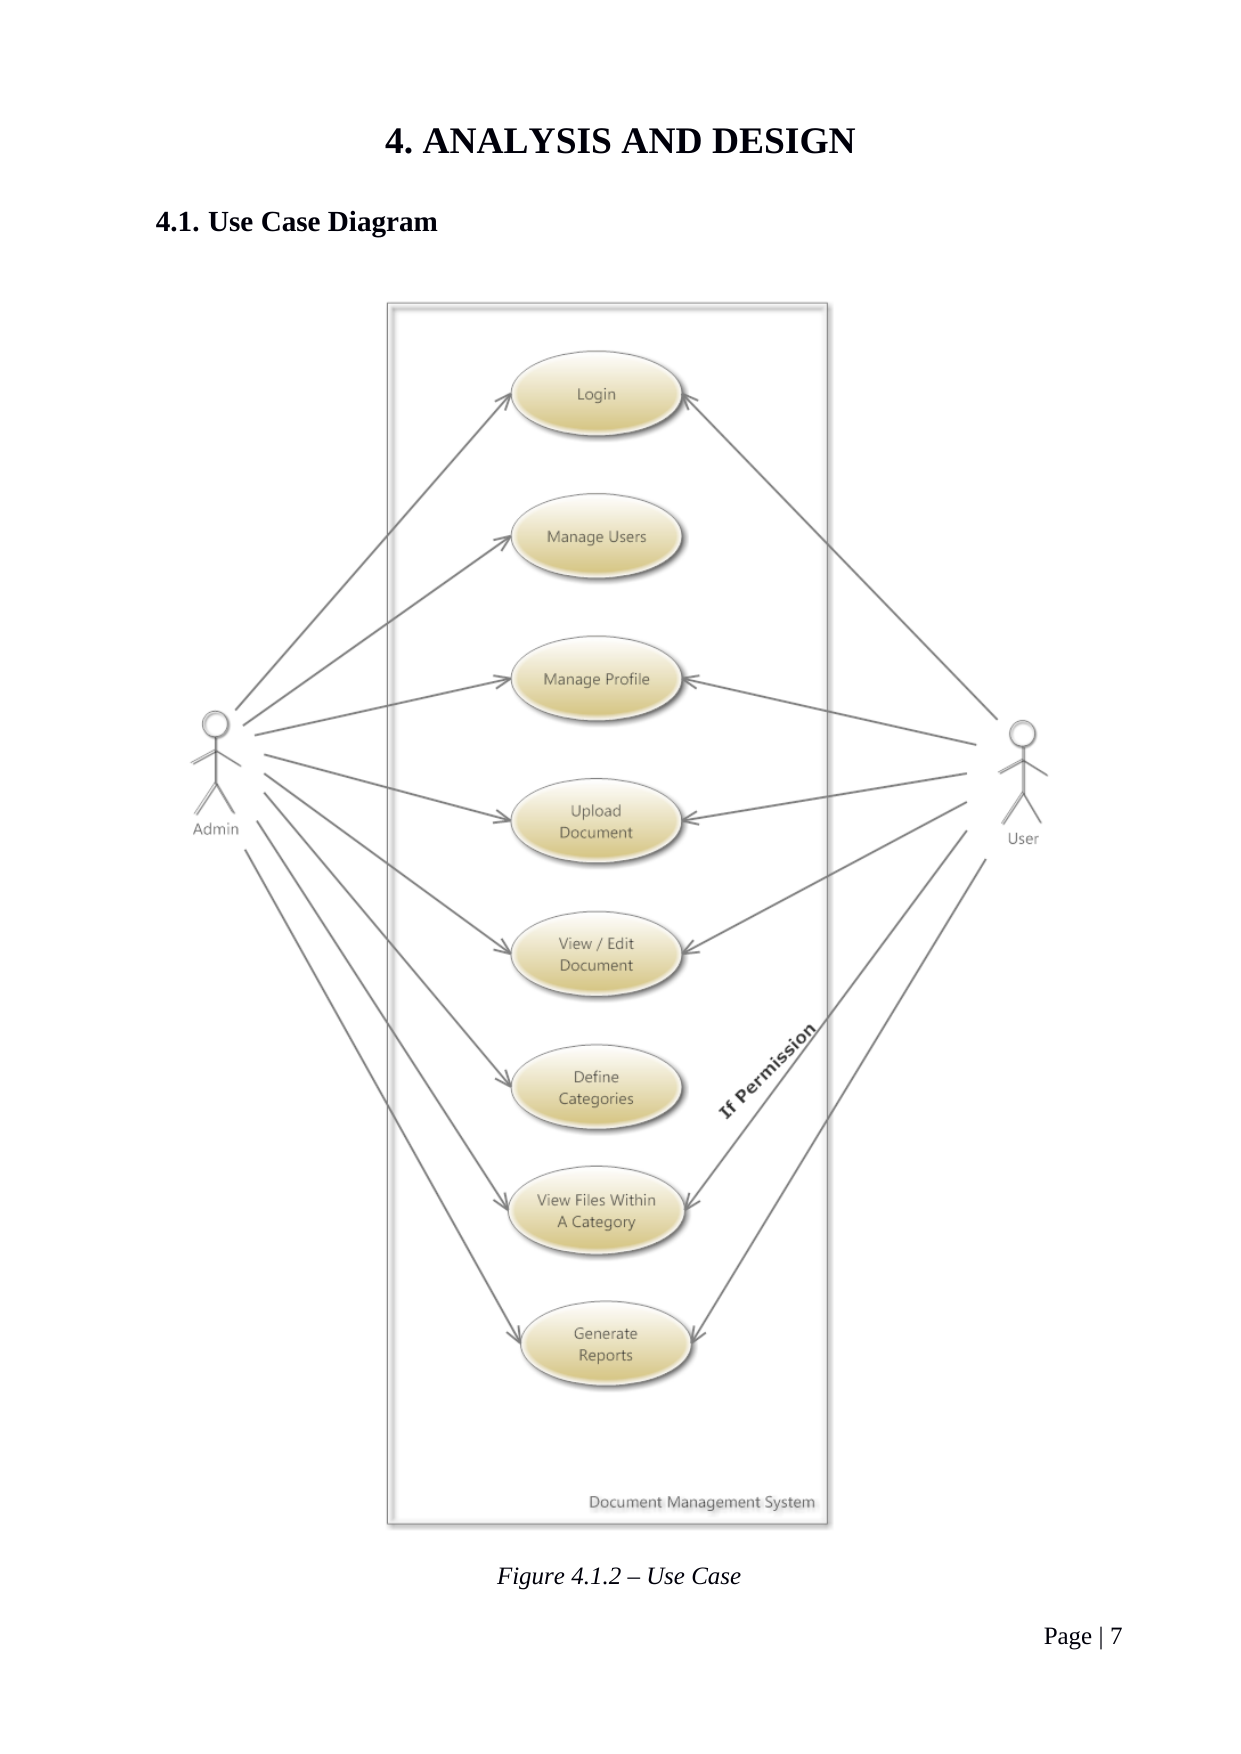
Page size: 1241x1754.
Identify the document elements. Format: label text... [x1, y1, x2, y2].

subtitle ANALYSIS AND DESIGN [118, 118, 1122, 161]
picture [184, 297, 1056, 1535]
subtitle Use Case Diagram [156, 204, 1122, 238]
